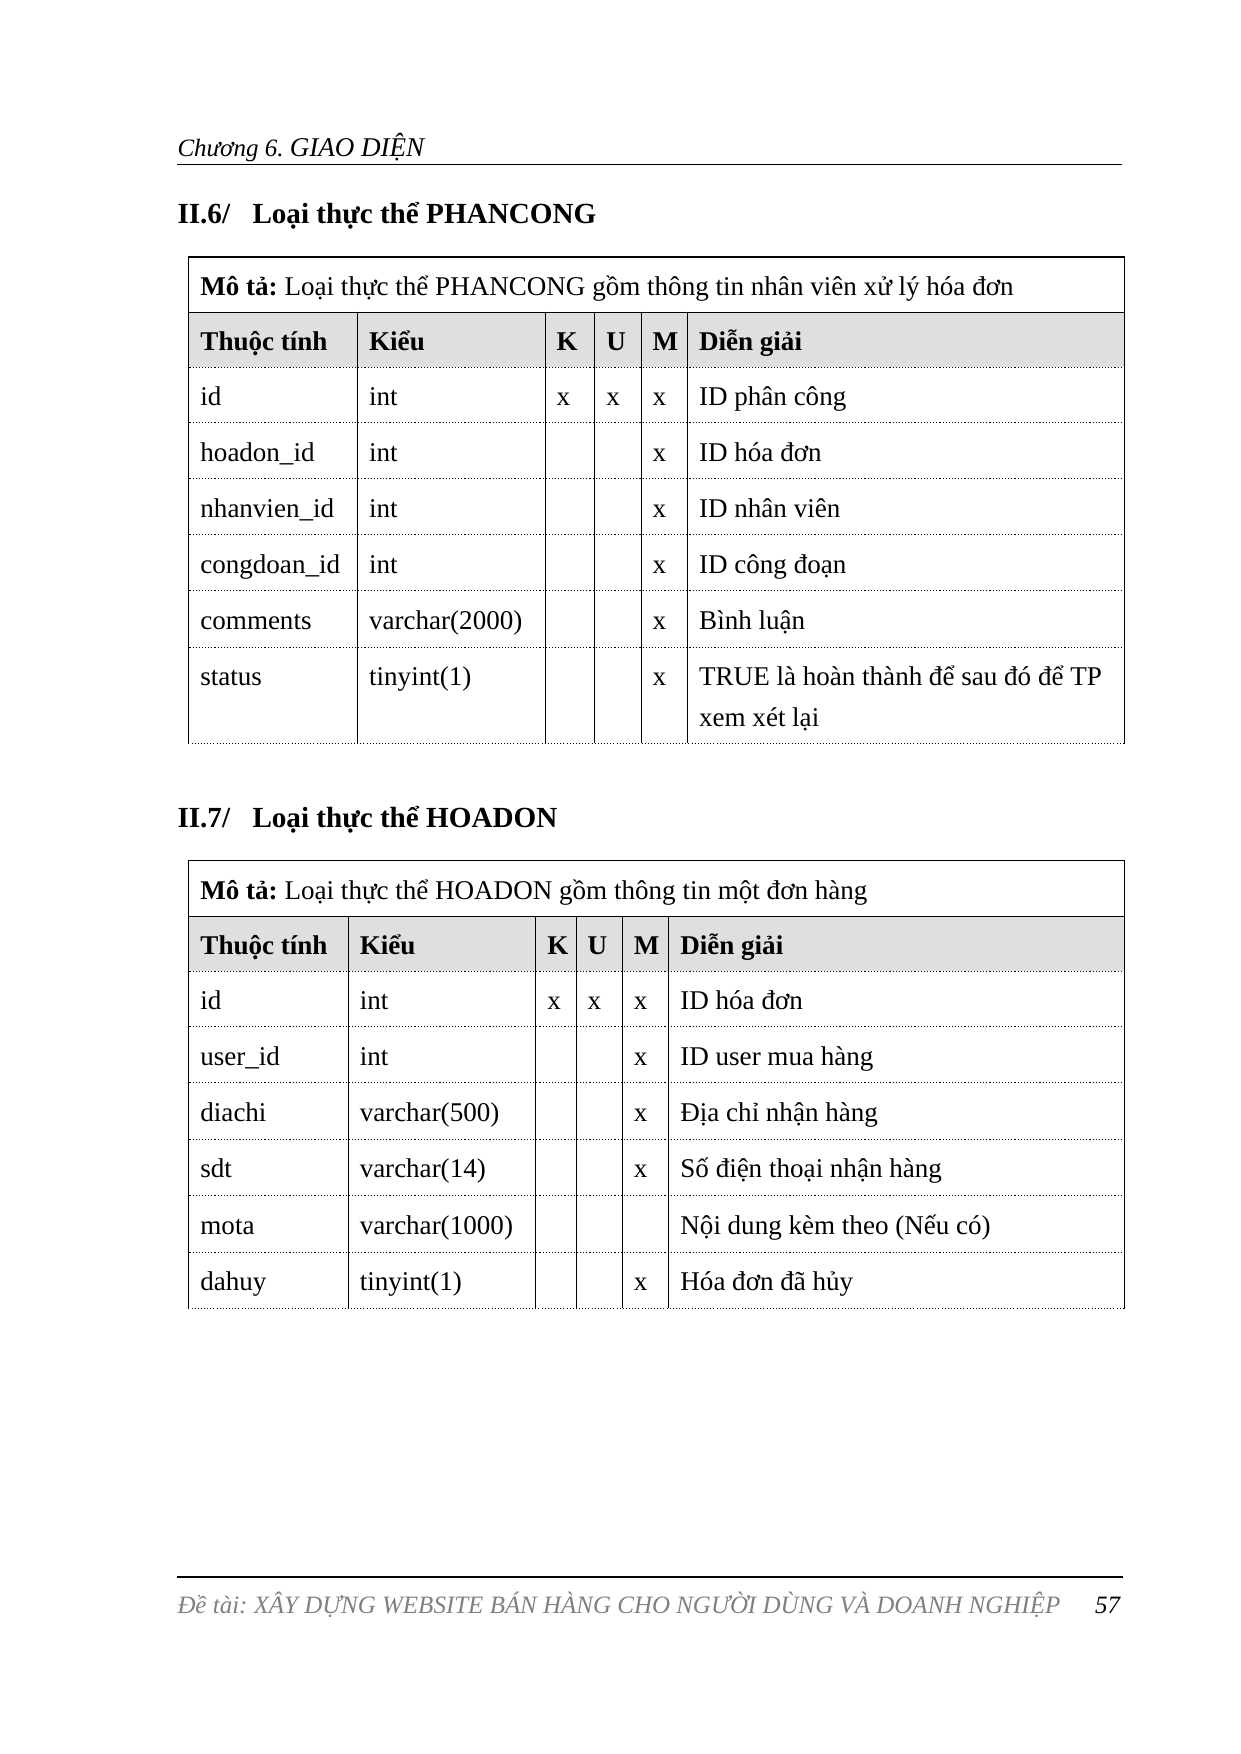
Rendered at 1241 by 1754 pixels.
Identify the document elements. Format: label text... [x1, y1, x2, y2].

table_cell Thuộc tính [189, 313, 357, 367]
table_cell K [546, 313, 594, 367]
table_cell TRUE là hoàn thành để sau đó để TP xem xét lại [688, 647, 1124, 743]
table_cell id [189, 971, 348, 1026]
table_cell x [642, 647, 687, 743]
table_cell ID hóa đơn [688, 422, 1124, 478]
table_cell [546, 647, 594, 743]
table_cell [595, 422, 641, 478]
table_cell int [358, 478, 545, 534]
table_cell Thuộc tính [189, 917, 348, 971]
table_cell [577, 1026, 622, 1082]
table_cell x [642, 534, 687, 590]
table_cell [546, 590, 594, 647]
table_cell diachi [189, 1082, 348, 1139]
table_cell x [623, 1139, 668, 1195]
table_cell ID phân công [688, 367, 1124, 422]
table_cell [546, 478, 594, 534]
table_cell dahuy [189, 1252, 348, 1308]
table_cell [536, 1026, 576, 1082]
table_cell Diễn giải [669, 917, 1124, 971]
table_cell tinyint(1) [358, 647, 545, 743]
table_cell ID user mua hàng [669, 1026, 1124, 1082]
table_cell int [358, 367, 545, 422]
table_cell x [577, 971, 622, 1026]
table_cell Số điện thoại nhận hàng [669, 1139, 1124, 1195]
table_cell x [623, 1026, 668, 1082]
table_cell [577, 1139, 622, 1195]
table_cell [546, 534, 594, 590]
table_cell [623, 1195, 668, 1252]
table_cell x [642, 367, 687, 422]
table_cell x [623, 1082, 668, 1139]
subtitle Loại thực thể PHANCONG [177, 190, 1122, 231]
table_cell x [642, 590, 687, 647]
table_cell Nội dung kèm theo (Nếu có) [669, 1195, 1124, 1252]
table_cell status [189, 647, 357, 743]
table_cell varchar(500) [349, 1082, 535, 1139]
table_cell int [349, 971, 535, 1026]
table_cell x [546, 367, 594, 422]
table_cell ID hóa đơn [669, 971, 1124, 1026]
table_cell M [642, 313, 687, 367]
table_cell [536, 1252, 576, 1308]
table_cell [536, 1195, 576, 1252]
table_cell [595, 534, 641, 590]
table_cell x [536, 971, 576, 1026]
table_cell int [358, 534, 545, 590]
subtitle Loại thực thể HOADON [177, 794, 1122, 835]
table_cell int [349, 1026, 535, 1082]
table_cell [536, 1139, 576, 1195]
table_cell [577, 1252, 622, 1308]
table_cell Bình luận [688, 590, 1124, 647]
table_cell id [189, 367, 357, 422]
table_cell x [642, 478, 687, 534]
table_cell mota [189, 1195, 348, 1252]
table_cell K [536, 917, 576, 971]
table_cell [546, 422, 594, 478]
table_cell varchar(2000) [358, 590, 545, 647]
table_cell [577, 1195, 622, 1252]
table_cell Địa chỉ nhận hàng [669, 1082, 1124, 1139]
table_cell x [595, 367, 641, 422]
table_cell x [623, 1252, 668, 1308]
table_header Mô tả: Loại thực thể HOADON gồm thông tin một đơn hàng [189, 861, 1124, 916]
table_cell comments [189, 590, 357, 647]
table_header Mô tả: Loại thực thể PHANCONG gồm thông tin nhân viên xử lý hóa đơn [189, 258, 1124, 312]
table_cell nhanvien_id [189, 478, 357, 534]
table_cell [595, 590, 641, 647]
table_cell x [642, 422, 687, 478]
table_cell Kiểu [358, 313, 545, 367]
table_cell x [623, 971, 668, 1026]
table_cell varchar(1000) [349, 1195, 535, 1252]
table_cell ID nhân viên [688, 478, 1124, 534]
table_cell Kiểu [349, 917, 535, 971]
table_cell sdt [189, 1139, 348, 1195]
table_cell tinyint(1) [349, 1252, 535, 1308]
table_cell varchar(14) [349, 1139, 535, 1195]
table_cell int [358, 422, 545, 478]
table_cell [595, 647, 641, 743]
table_cell Diễn giải [688, 313, 1124, 367]
table_cell U [577, 917, 622, 971]
table_cell user_id [189, 1026, 348, 1082]
table_cell U [595, 313, 641, 367]
table_cell [577, 1082, 622, 1139]
table_cell congdoan_id [189, 534, 357, 590]
table_cell Hóa đơn đã hủy [669, 1252, 1124, 1308]
table_cell [536, 1082, 576, 1139]
table_cell [595, 478, 641, 534]
table_cell ID công đoạn [688, 534, 1124, 590]
table_cell M [623, 917, 668, 971]
table_cell hoadon_id [189, 422, 357, 478]
